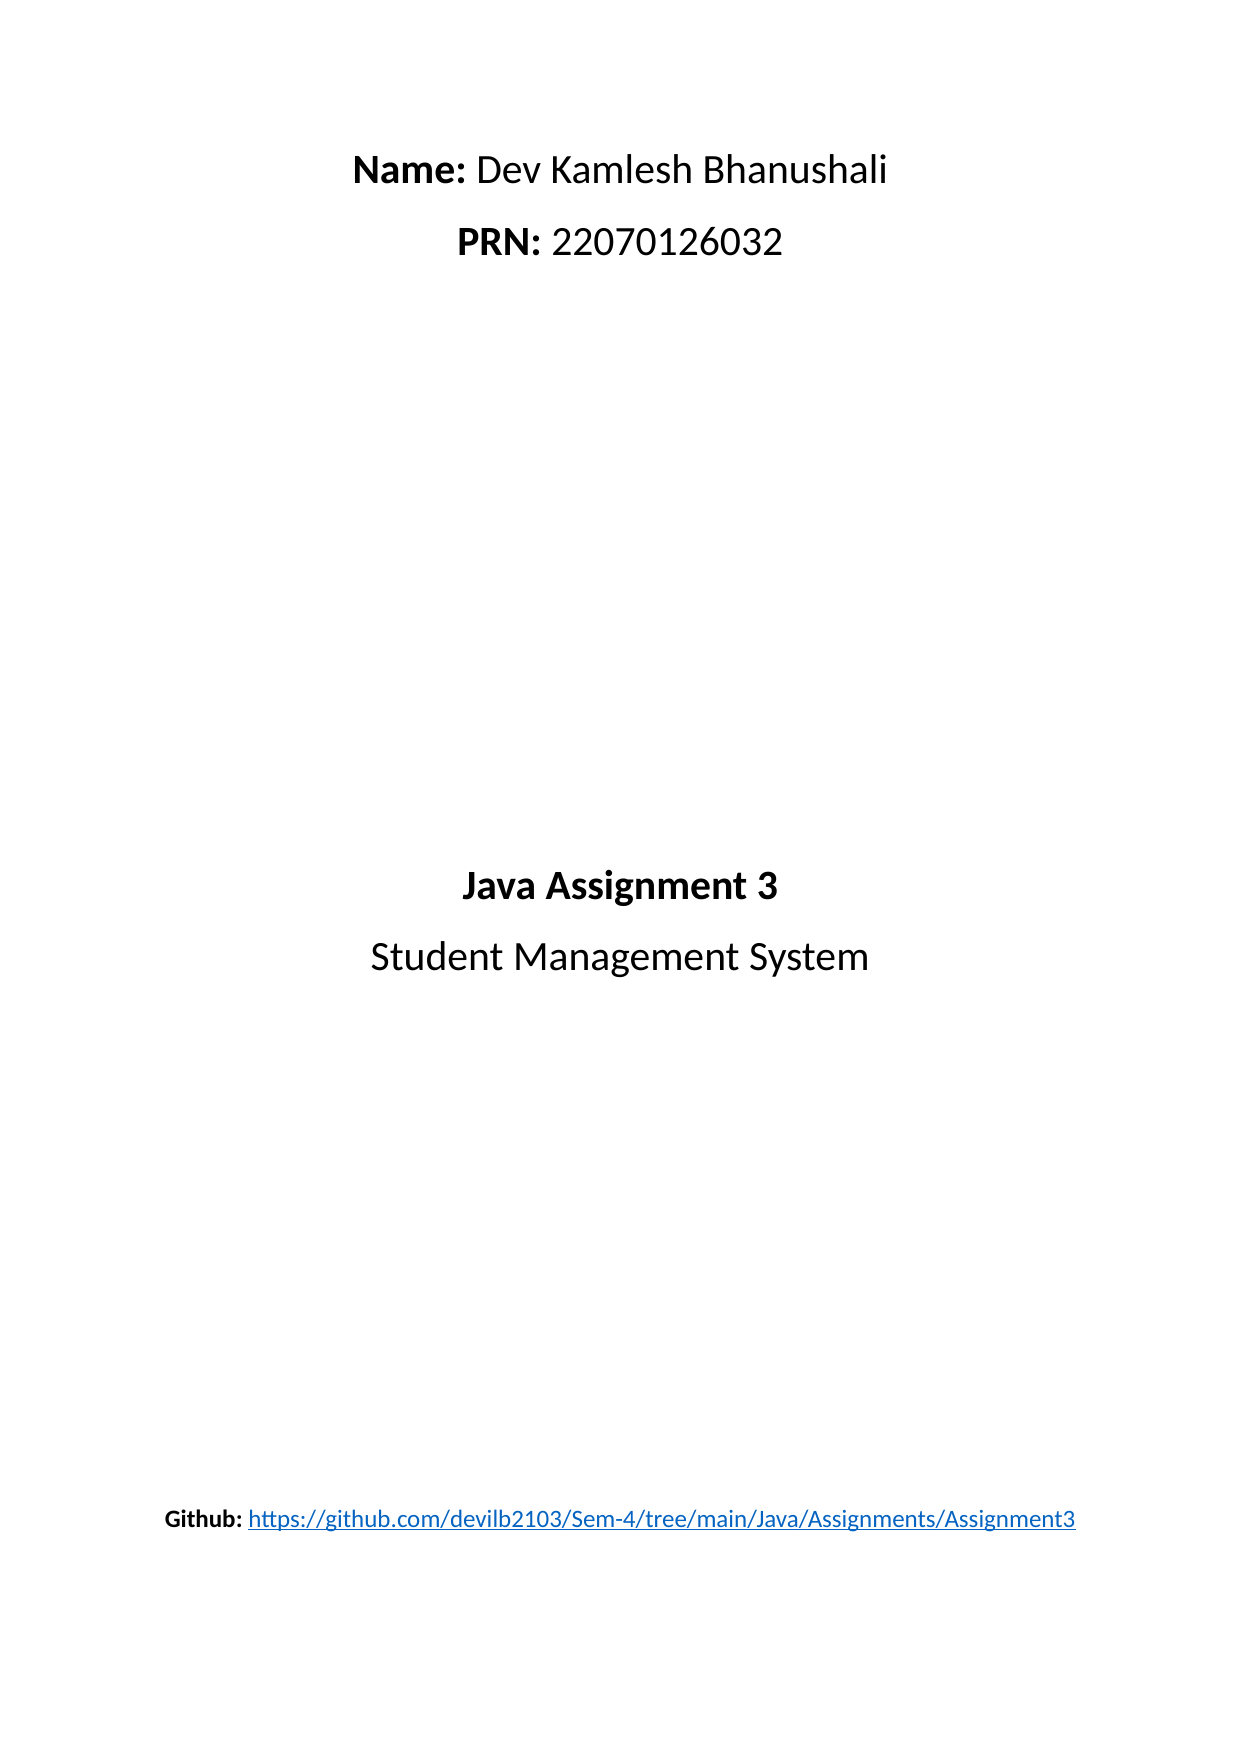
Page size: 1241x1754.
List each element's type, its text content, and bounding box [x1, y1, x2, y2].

text Github: https://github.com/devilb2103/Sem-4/tree/main/Java/Assignments/Assignment3 [0, 1503, 1240, 1533]
text Student Management System [0, 930, 1240, 981]
text PRN: 22070126032 [0, 215, 1240, 266]
text Java Assignment 3 [0, 859, 1240, 909]
text Name: Dev Kamlesh Bhanushali [0, 143, 1240, 194]
